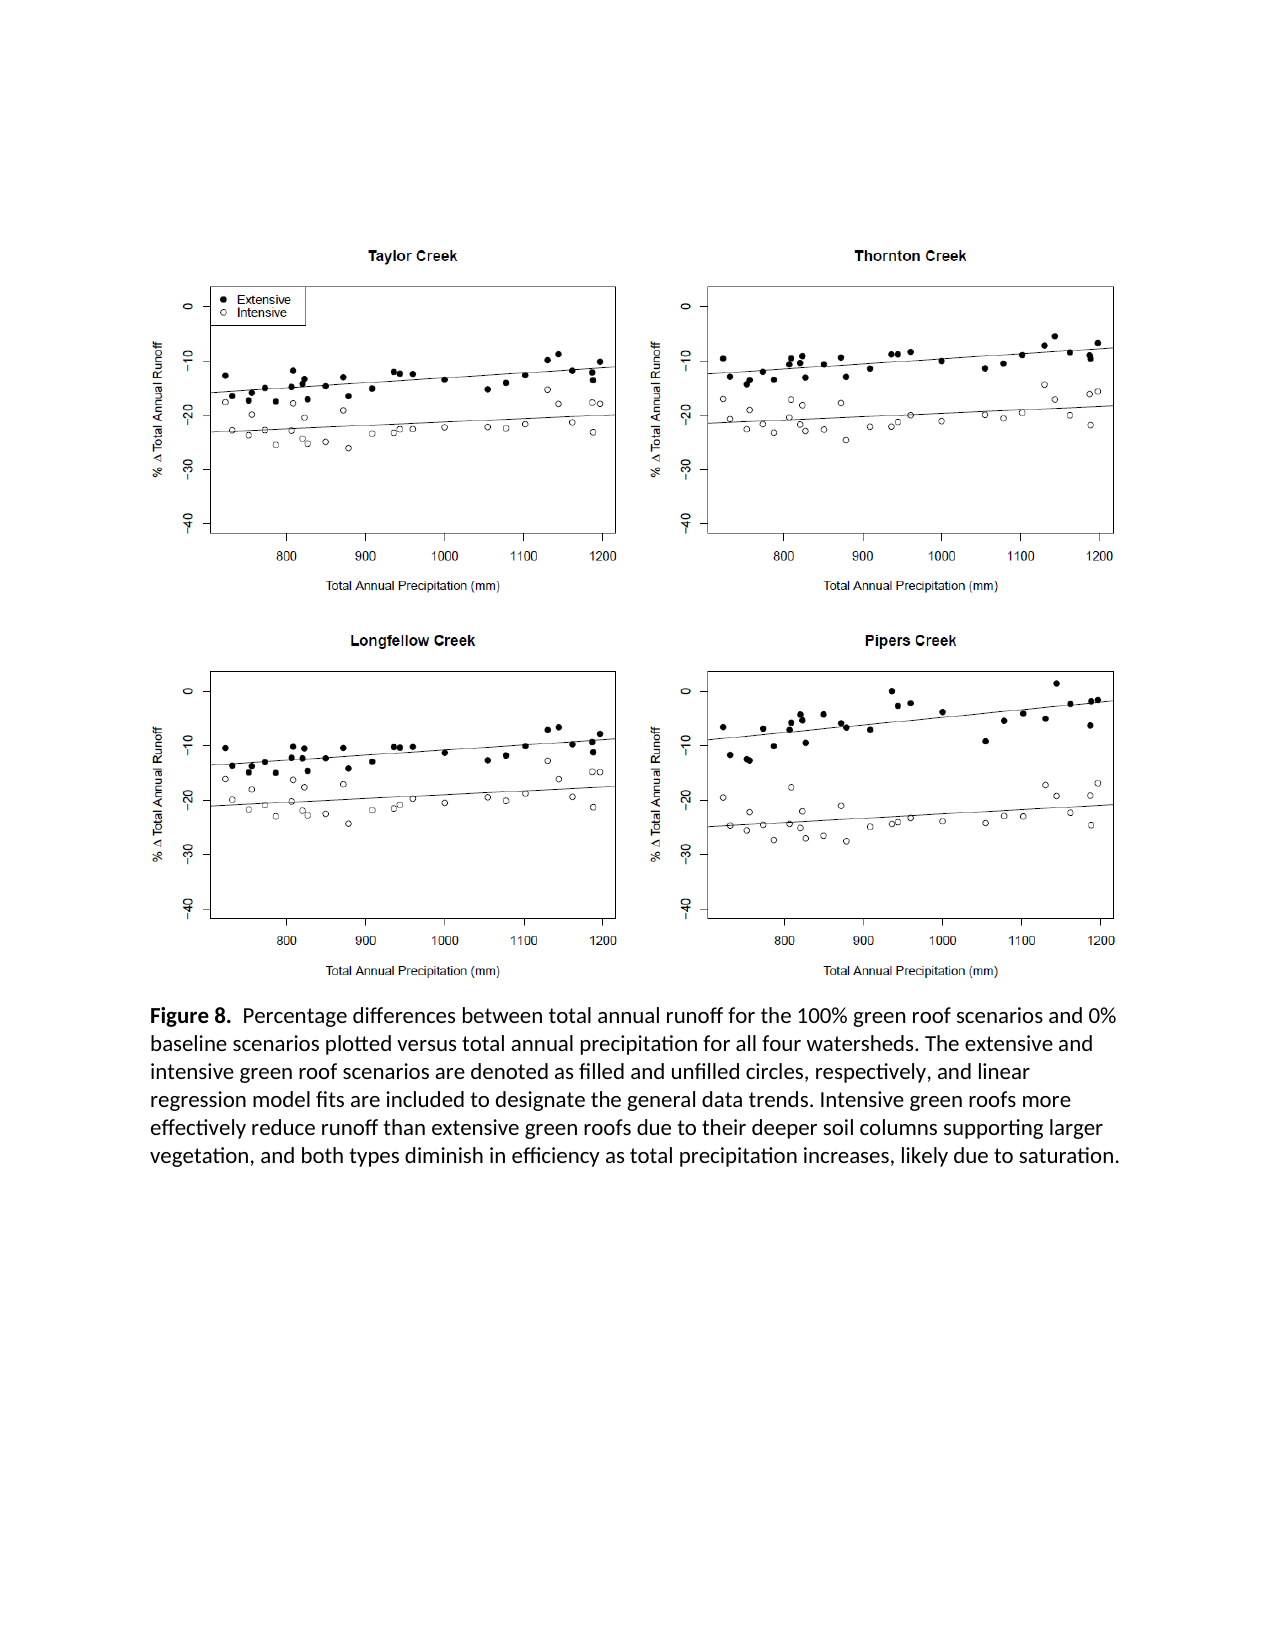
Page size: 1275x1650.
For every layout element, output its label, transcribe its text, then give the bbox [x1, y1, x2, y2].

picture [150, 243, 1125, 985]
text Figure 8. Percentage differences between total annual runoff for the 100% green roof scenarios and 0% baseline scenarios plotted versus total annual precipitation for all four watersheds. The extensive and intensive green roof scenarios are denoted as filled and unfilled circles, respectively, and linear regression model fits are included to designate the general data trends. Intensive green roofs more effectively reduce runoff than extensive green roofs due to their deeper soil columns supporting larger vegetation, and both types diminish in efficiency as total precipitation increases, likely due to saturation. [150, 1001, 1125, 1169]
